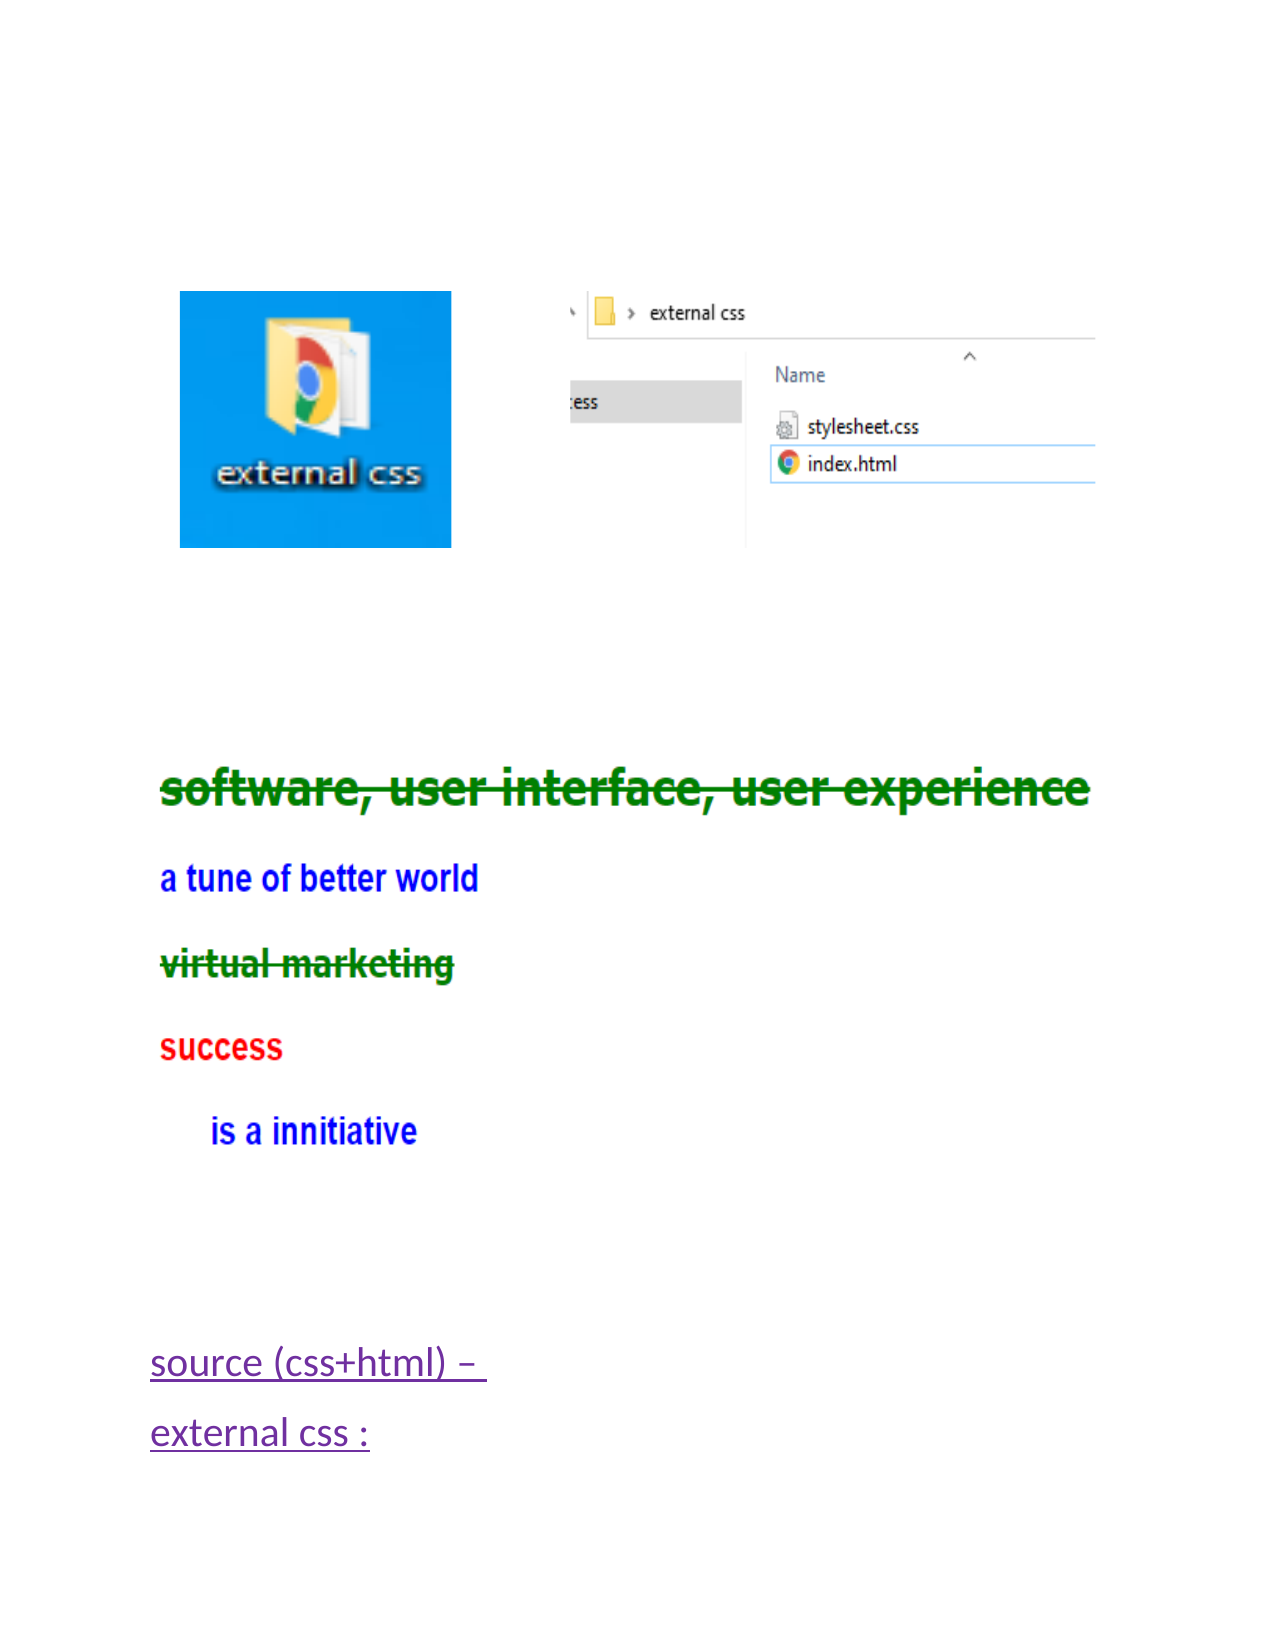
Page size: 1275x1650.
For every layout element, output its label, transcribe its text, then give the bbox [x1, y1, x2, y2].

text source (css+html) – [150, 1336, 1125, 1387]
text external css : [150, 1406, 1125, 1457]
picture [570, 291, 1096, 548]
picture [179, 291, 452, 548]
picture [150, 742, 1125, 1165]
